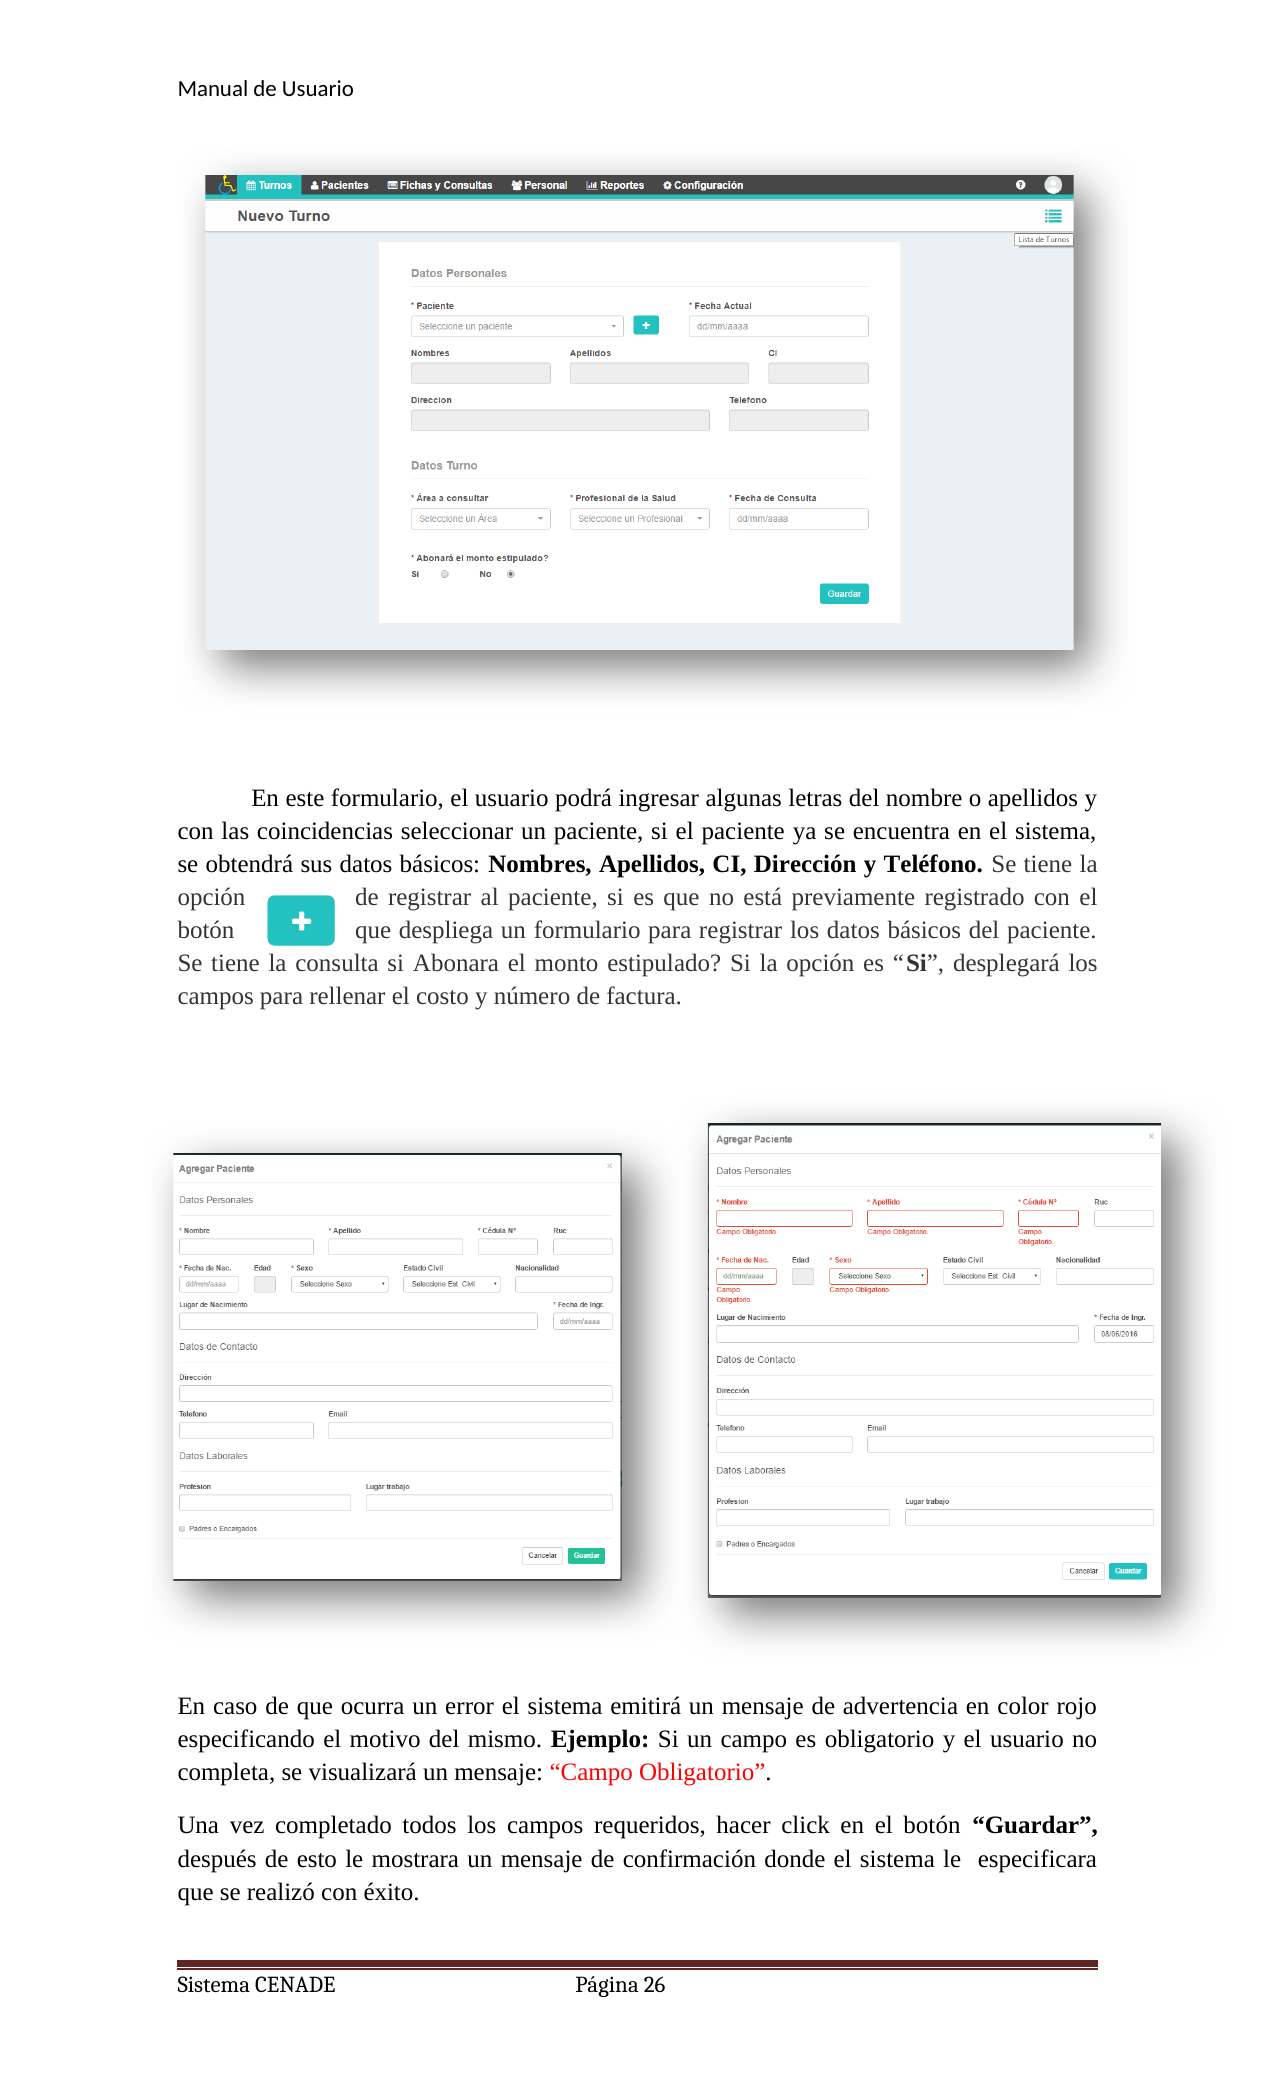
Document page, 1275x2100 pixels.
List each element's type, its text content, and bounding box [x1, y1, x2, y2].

text Una vez completado todos los campos requeridos, hacer click en el botón “Guardar”, después de esto le mostrara un mensaje de confirmación donde el sistema le especificara que se realizó con éxito. [177, 1811, 1098, 1905]
text En este formulario, el usuario podrá ingresar algunas letras del nombre o apellidos y con las coincidencias seleccionar un paciente, si el paciente ya se encuentra en el sistema, se obtendrá sus datos básicos: Nombres, Apellidos, CI, Dirección y Teléfono. Se tiene la opción de registrar al paciente, si es que no está previamente registrado con el botón que despliega un formulario para registrar los datos básicos del paciente. Se tiene la consulta si Abonara el monto estipulado? Si la opción es “Si”, desplegará los campos para rellenar el costo y número de factura. [177, 783, 1098, 1010]
picture [173, 1153, 622, 1581]
picture [265, 893, 336, 948]
picture [707, 1123, 1161, 1598]
picture [205, 175, 1074, 650]
